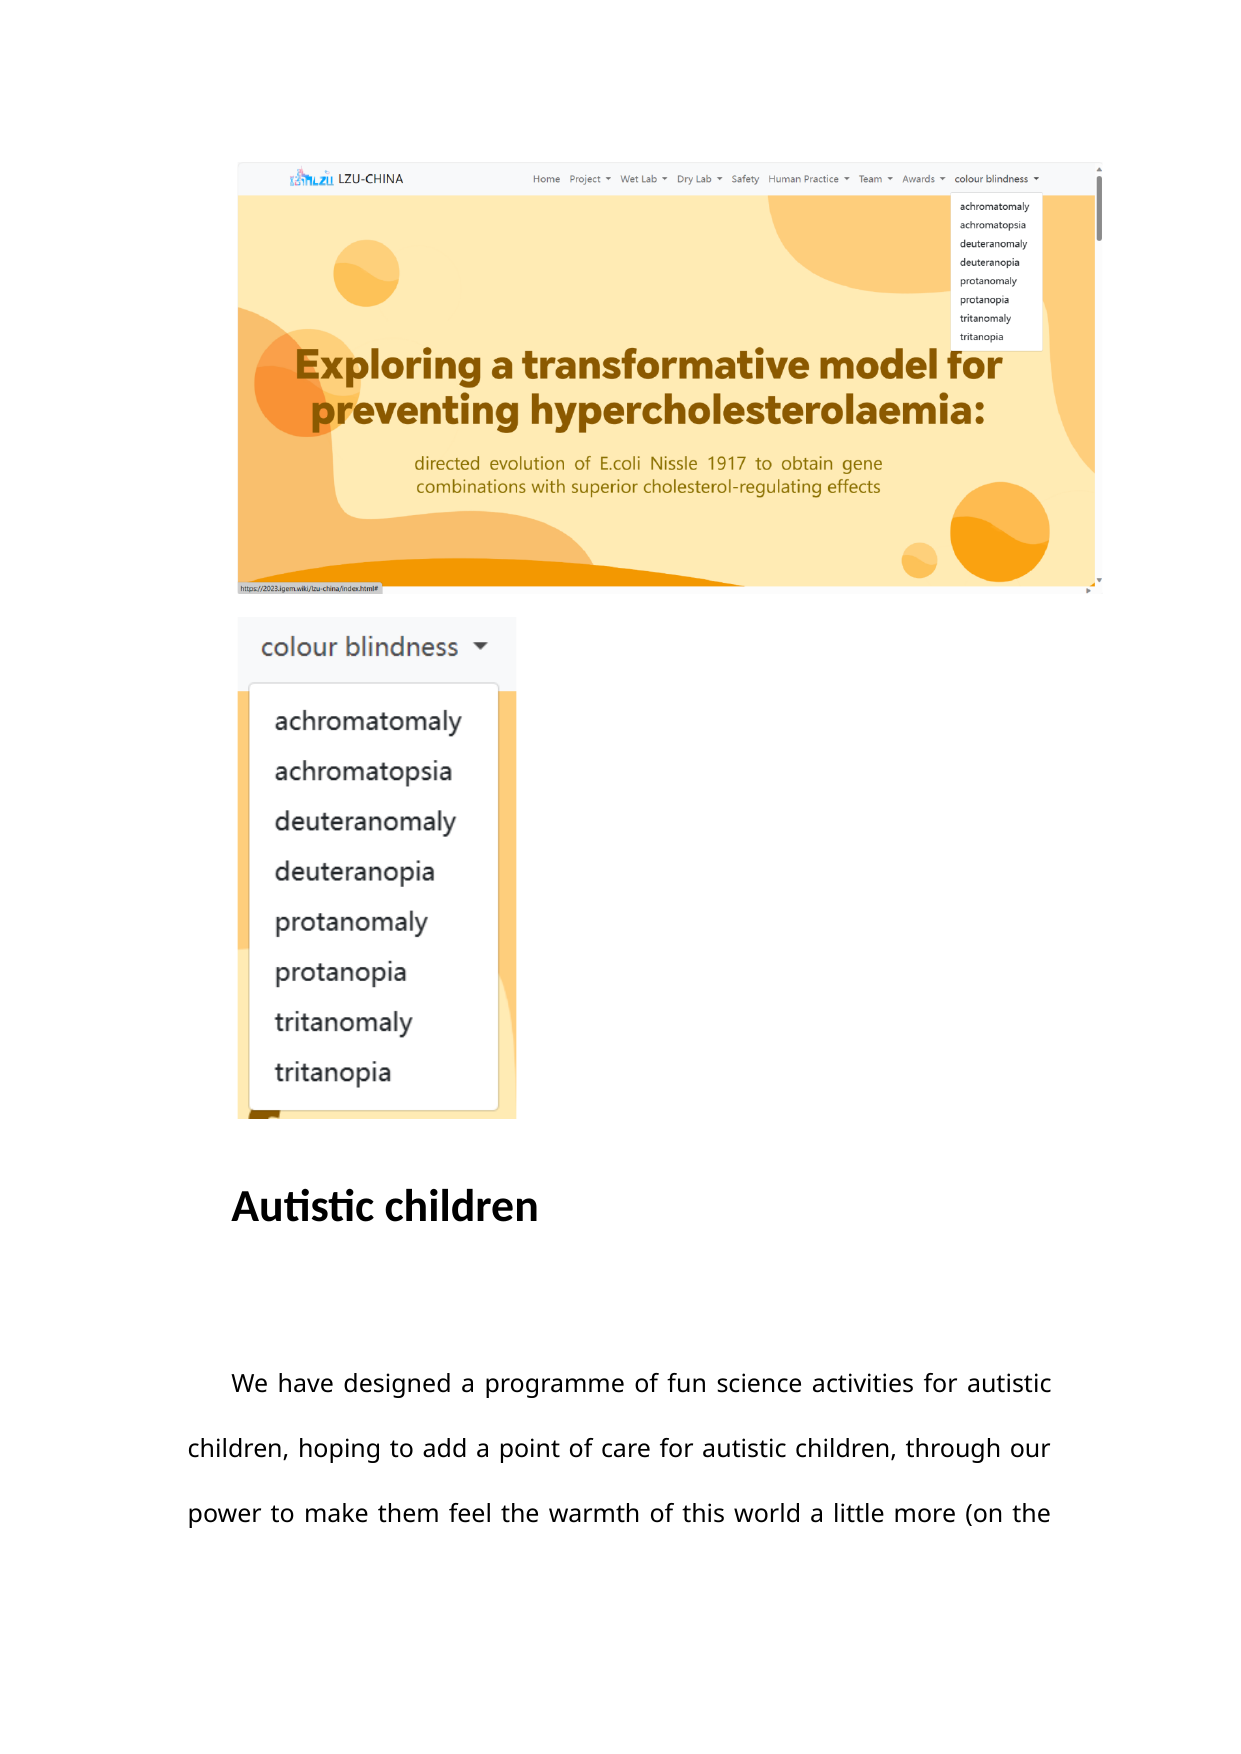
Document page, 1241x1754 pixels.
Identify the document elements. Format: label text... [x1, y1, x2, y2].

picture [237, 617, 517, 1119]
subtitle Autistic children [187, 1172, 1053, 1237]
picture [237, 162, 1103, 594]
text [187, 1350, 1053, 1545]
